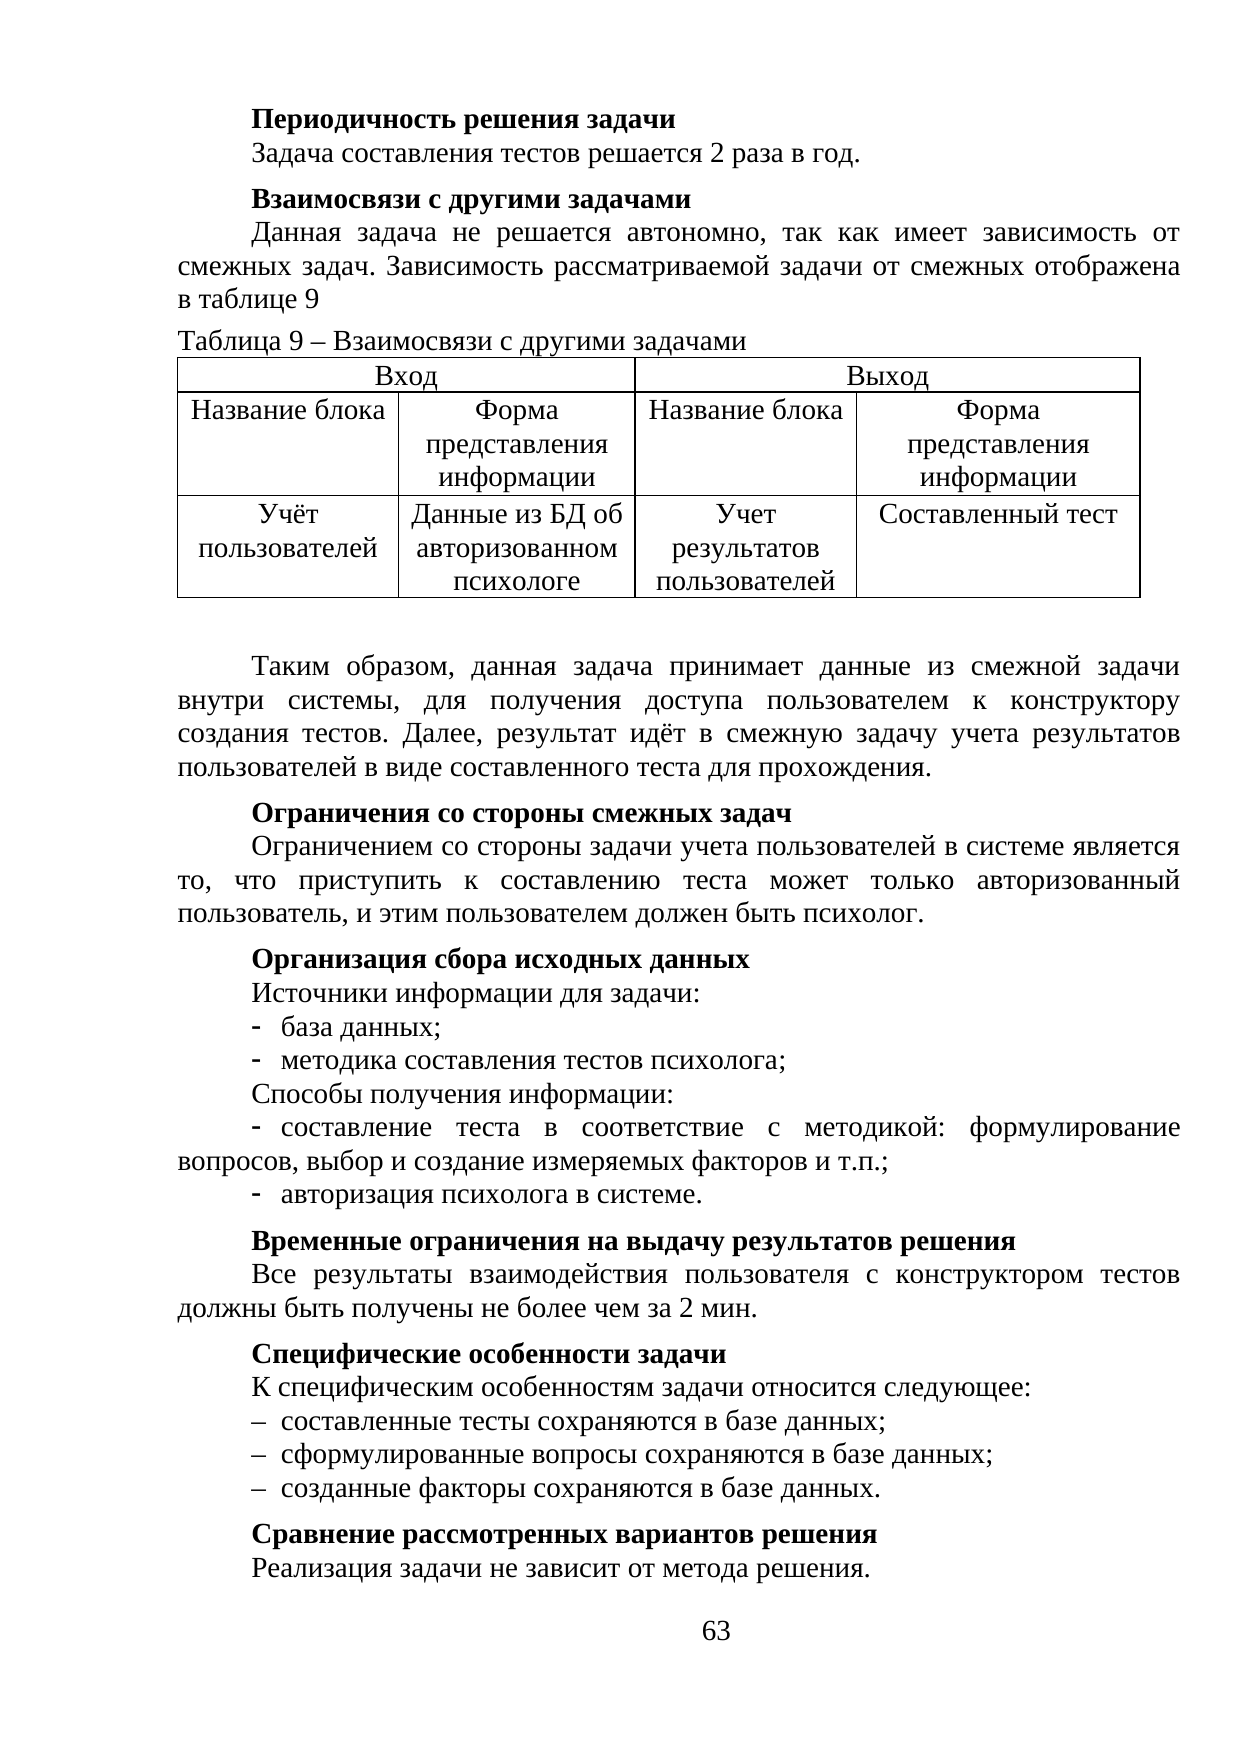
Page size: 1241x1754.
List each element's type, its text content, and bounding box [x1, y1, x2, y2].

list база данных; [177, 1009, 1181, 1042]
list созданные факторы сохраняются в базе данных. [177, 1470, 1181, 1504]
text К специфическим особенностям задачи относится следующее: [177, 1369, 1181, 1403]
text Все результаты взаимодействия пользователя с конструктором тестов должны быть получены не более чем за 2 мин. [177, 1256, 1181, 1323]
text Периодичность решения задачи [177, 101, 1181, 135]
table_header Вход [178, 358, 634, 391]
text Задача составления тестов решается 2 раза в год. [177, 135, 1181, 168]
table_cell Форма представления информации [857, 393, 1139, 495]
text Временные ограничения на выдачу результатов решения [177, 1223, 1181, 1256]
table_cell Учёт пользователей [178, 496, 398, 597]
list авторизация психолога в системе. [177, 1177, 1181, 1210]
table_cell Название блока [178, 393, 398, 495]
list составленные тесты сохраняются в базе данных; [177, 1403, 1181, 1437]
text Организация сбора исходных данных [177, 942, 1181, 975]
text Ограничением со стороны задачи учета пользователей в системе является то, что приступить к составлению теста может только авторизованный пользователь, и этим пользователем должен быть психолог. [177, 828, 1181, 929]
text Сравнение рассмотренных вариантов решения [177, 1516, 1181, 1550]
text Специфические особенности задачи [177, 1336, 1181, 1369]
list методика составления тестов психолога; [177, 1042, 1181, 1076]
table_cell Название блока [636, 393, 856, 495]
text Таблица 9 – Взаимосвязи с другими задачами [177, 323, 1181, 357]
list сформулированные вопросы сохраняются в базе данных; [177, 1437, 1181, 1470]
list составление теста в соответствие с методикой: формулирование вопросов, выбор и создание измеряемых факторов и т.п.; [177, 1109, 1181, 1177]
text Реализация задачи не зависит от метода решения. [177, 1550, 1181, 1583]
text Ограничения со стороны смежных задач [177, 795, 1181, 828]
text Таким образом, данная задача принимает данные из смежной задачи внутри системы, для получения доступа пользователем к конструктору создания тестов. Далее, результат идёт в смежную задачу учета результатов пользователей в виде составленного теста для прохождения. [177, 648, 1181, 782]
table_header Выход [636, 358, 1139, 391]
table_cell Составленный тест [857, 496, 1139, 597]
table_cell Форма представления информации [399, 393, 634, 495]
text Источники информации для задачи: [177, 975, 1181, 1009]
text Данная задача не решается автономно, так как имеет зависимость от смежных задач. Зависимость рассматриваемой задачи от смежных отображена в таблице 9 [177, 214, 1181, 315]
text Взаимосвязи с другими задачами [177, 181, 1181, 214]
table_cell Учет результатов пользователей [636, 496, 856, 597]
table_cell Данные из БД об авторизованном психологе [399, 496, 634, 597]
list Способы получения информации: [251, 1076, 1181, 1109]
